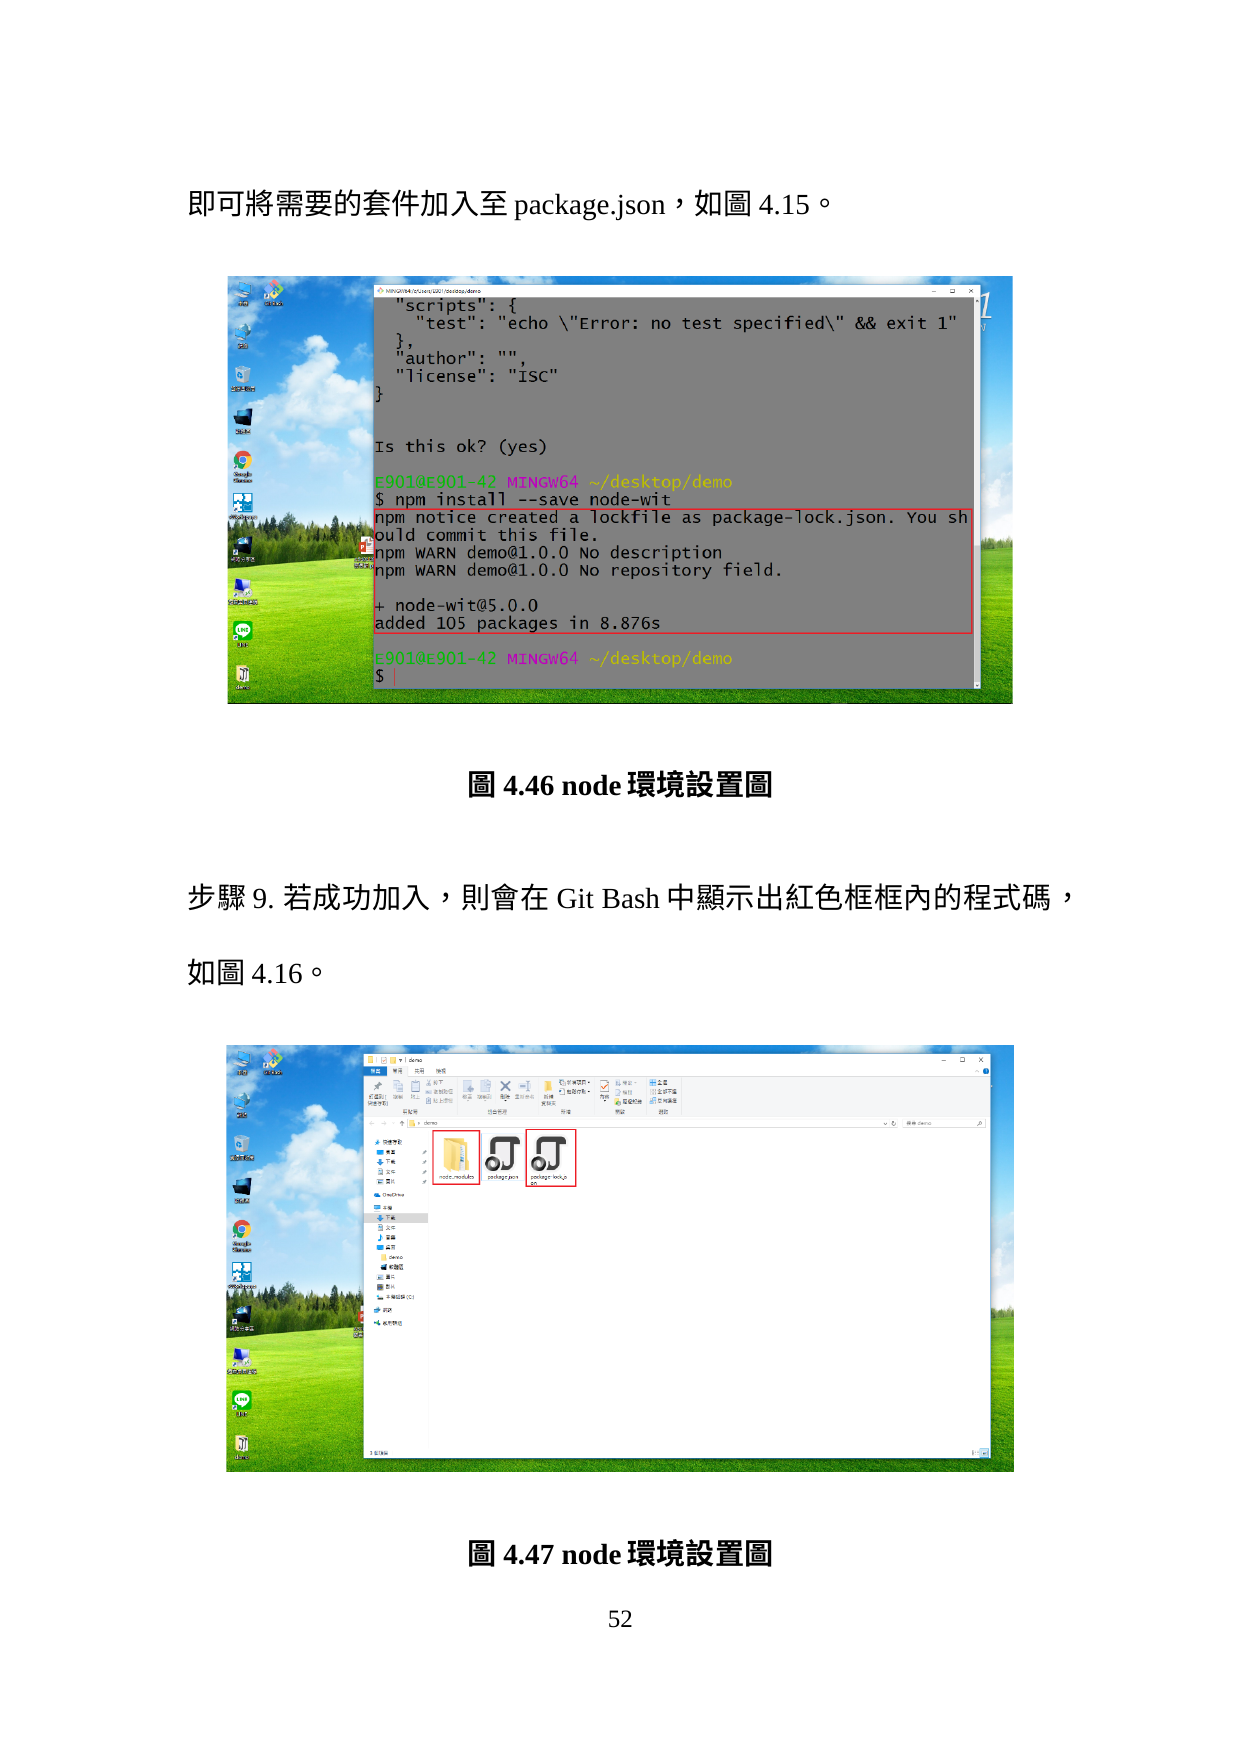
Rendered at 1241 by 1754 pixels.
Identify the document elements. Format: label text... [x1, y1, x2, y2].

picture [227, 276, 1013, 704]
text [187, 164, 1053, 239]
picture [226, 1045, 1014, 1472]
text 步驟9. 若成功加入，則會在Git Bash中顯示出紅色框框內的程式碼，如圖4.16。 [187, 858, 1053, 1008]
